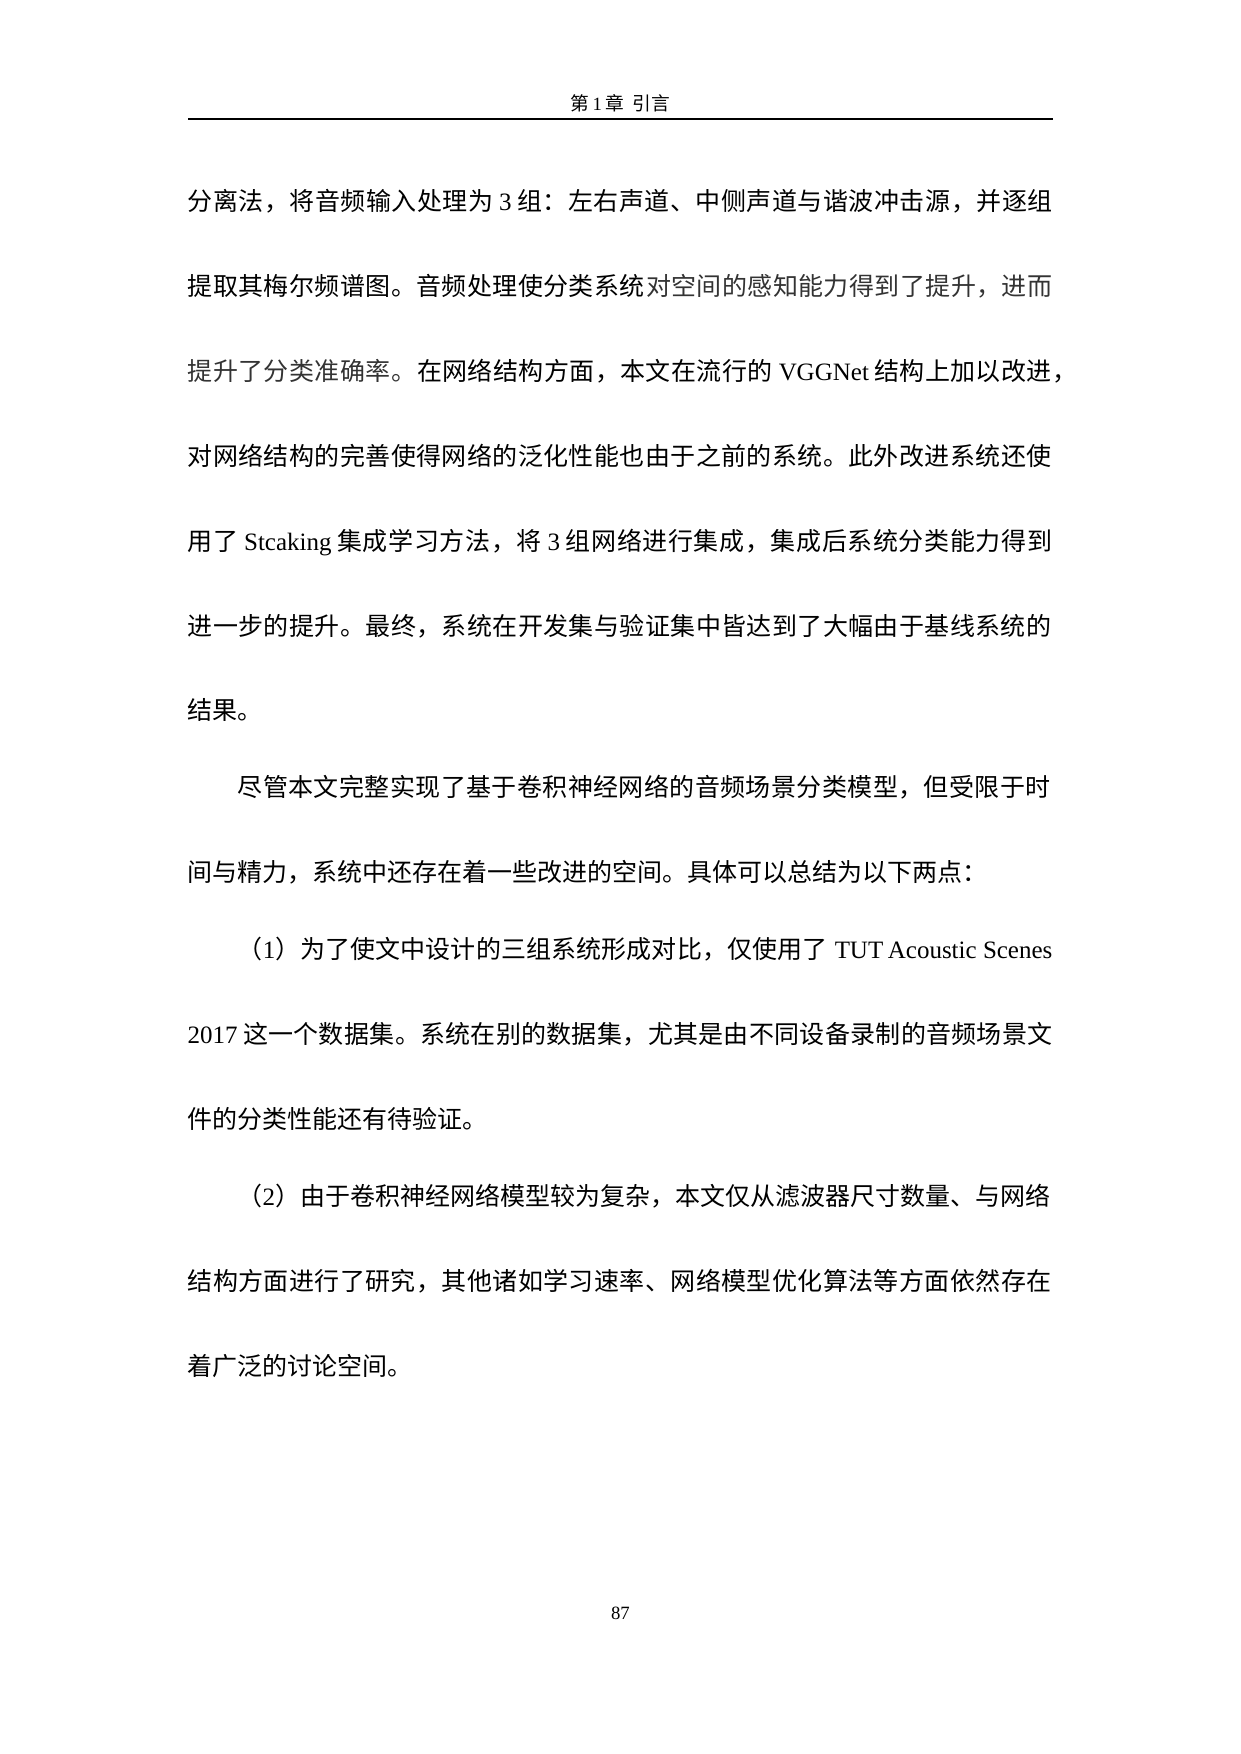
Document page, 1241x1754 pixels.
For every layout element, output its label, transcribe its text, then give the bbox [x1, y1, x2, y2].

text （1）为了使文中设计的三组系统形成对比，仅使用了TUT Acoustic Scenes 2017这一个数据集。系统在别的数据集，尤其是由不同设备录制的音频场景文件的分类性能还有待验证。 [187, 914, 1053, 1152]
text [187, 166, 1053, 743]
text （2）由于卷积神经网络模型较为复杂，本文仅从滤波器尺寸数量、与网络结构方面进行了研究，其他诸如学习速率、网络模型优化算法等方面依然存在着广泛的讨论空间。 [187, 1161, 1053, 1398]
text 尽管本文完整实现了基于卷积神经网络的音频场景分类模型，但受限于时间与精力，系统中还存在着一些改进的空间。具体可以总结为以下两点： [187, 752, 1053, 905]
